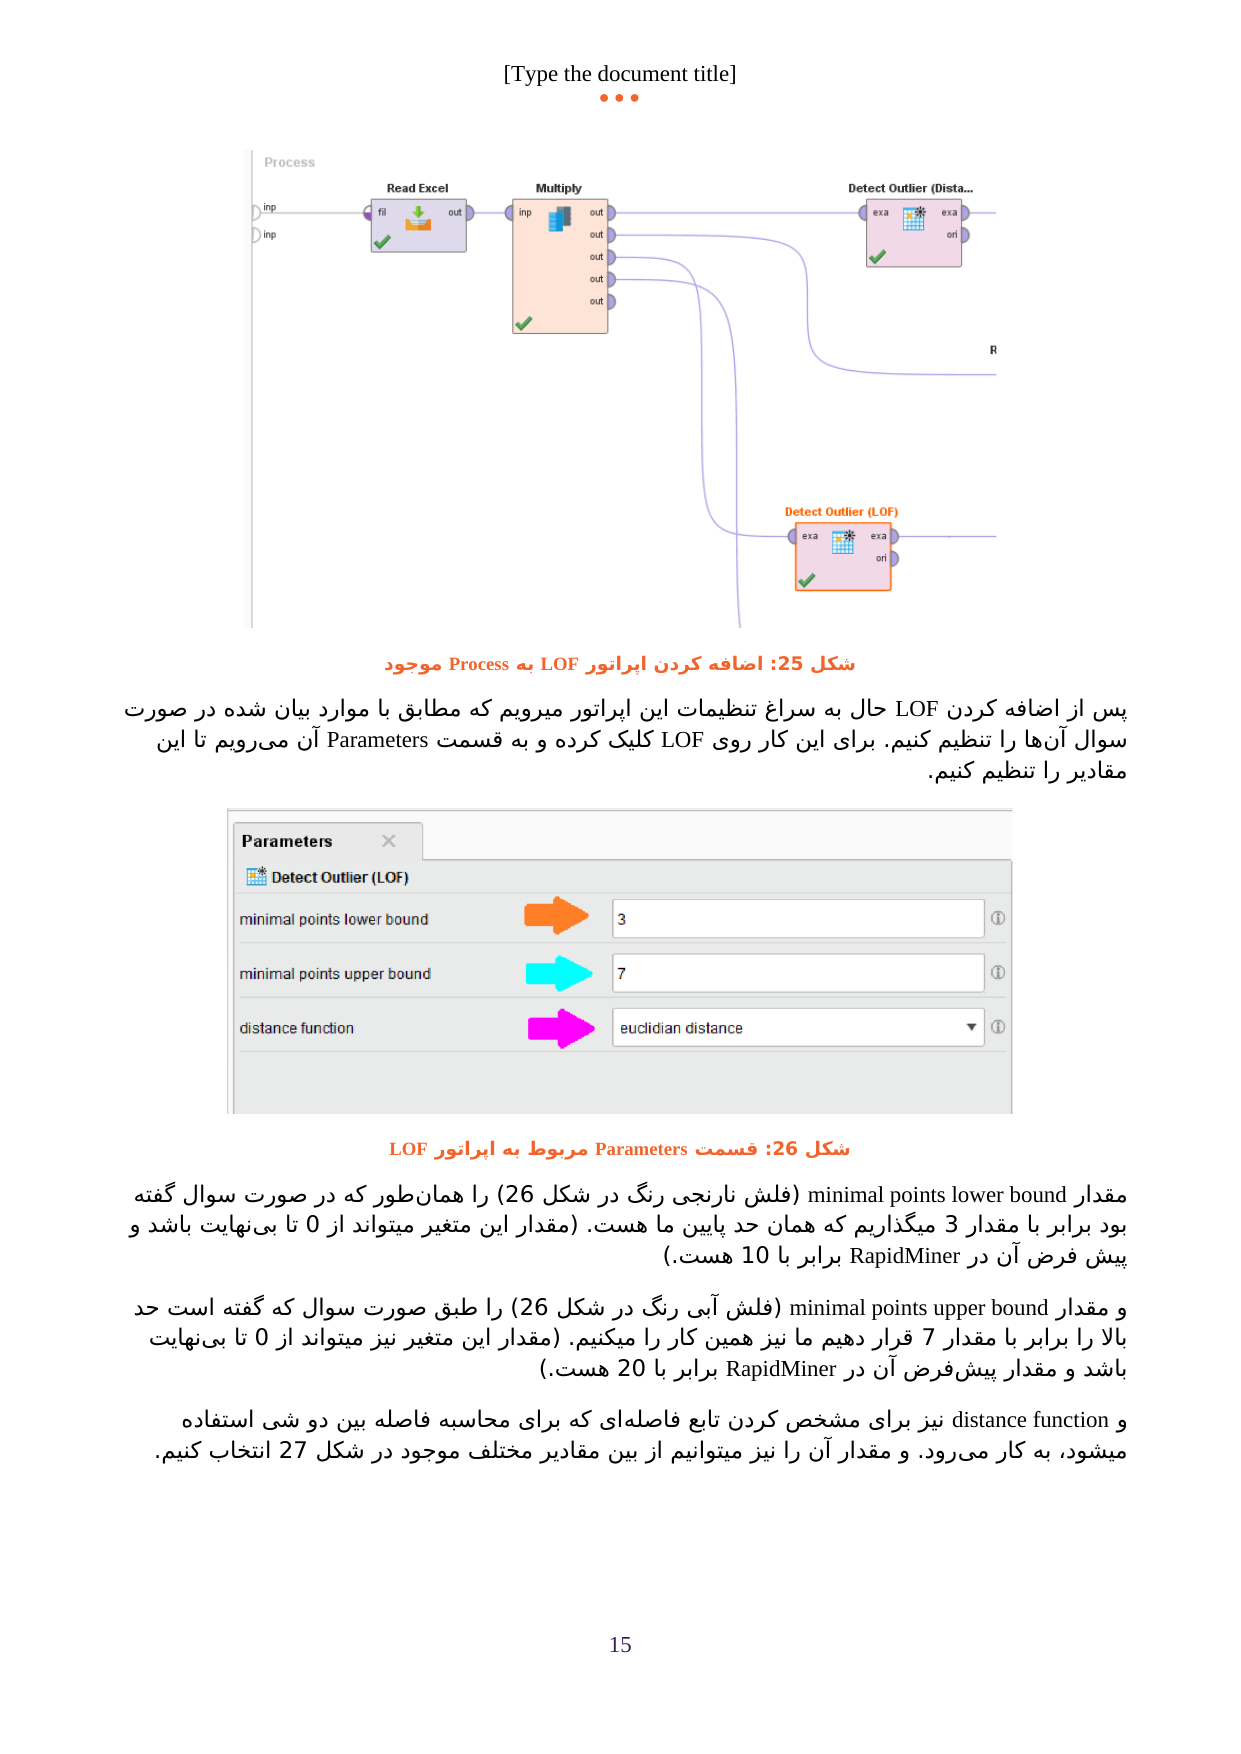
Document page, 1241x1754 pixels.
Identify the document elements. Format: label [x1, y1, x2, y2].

picture [243, 150, 997, 628]
picture [226, 808, 1014, 1114]
